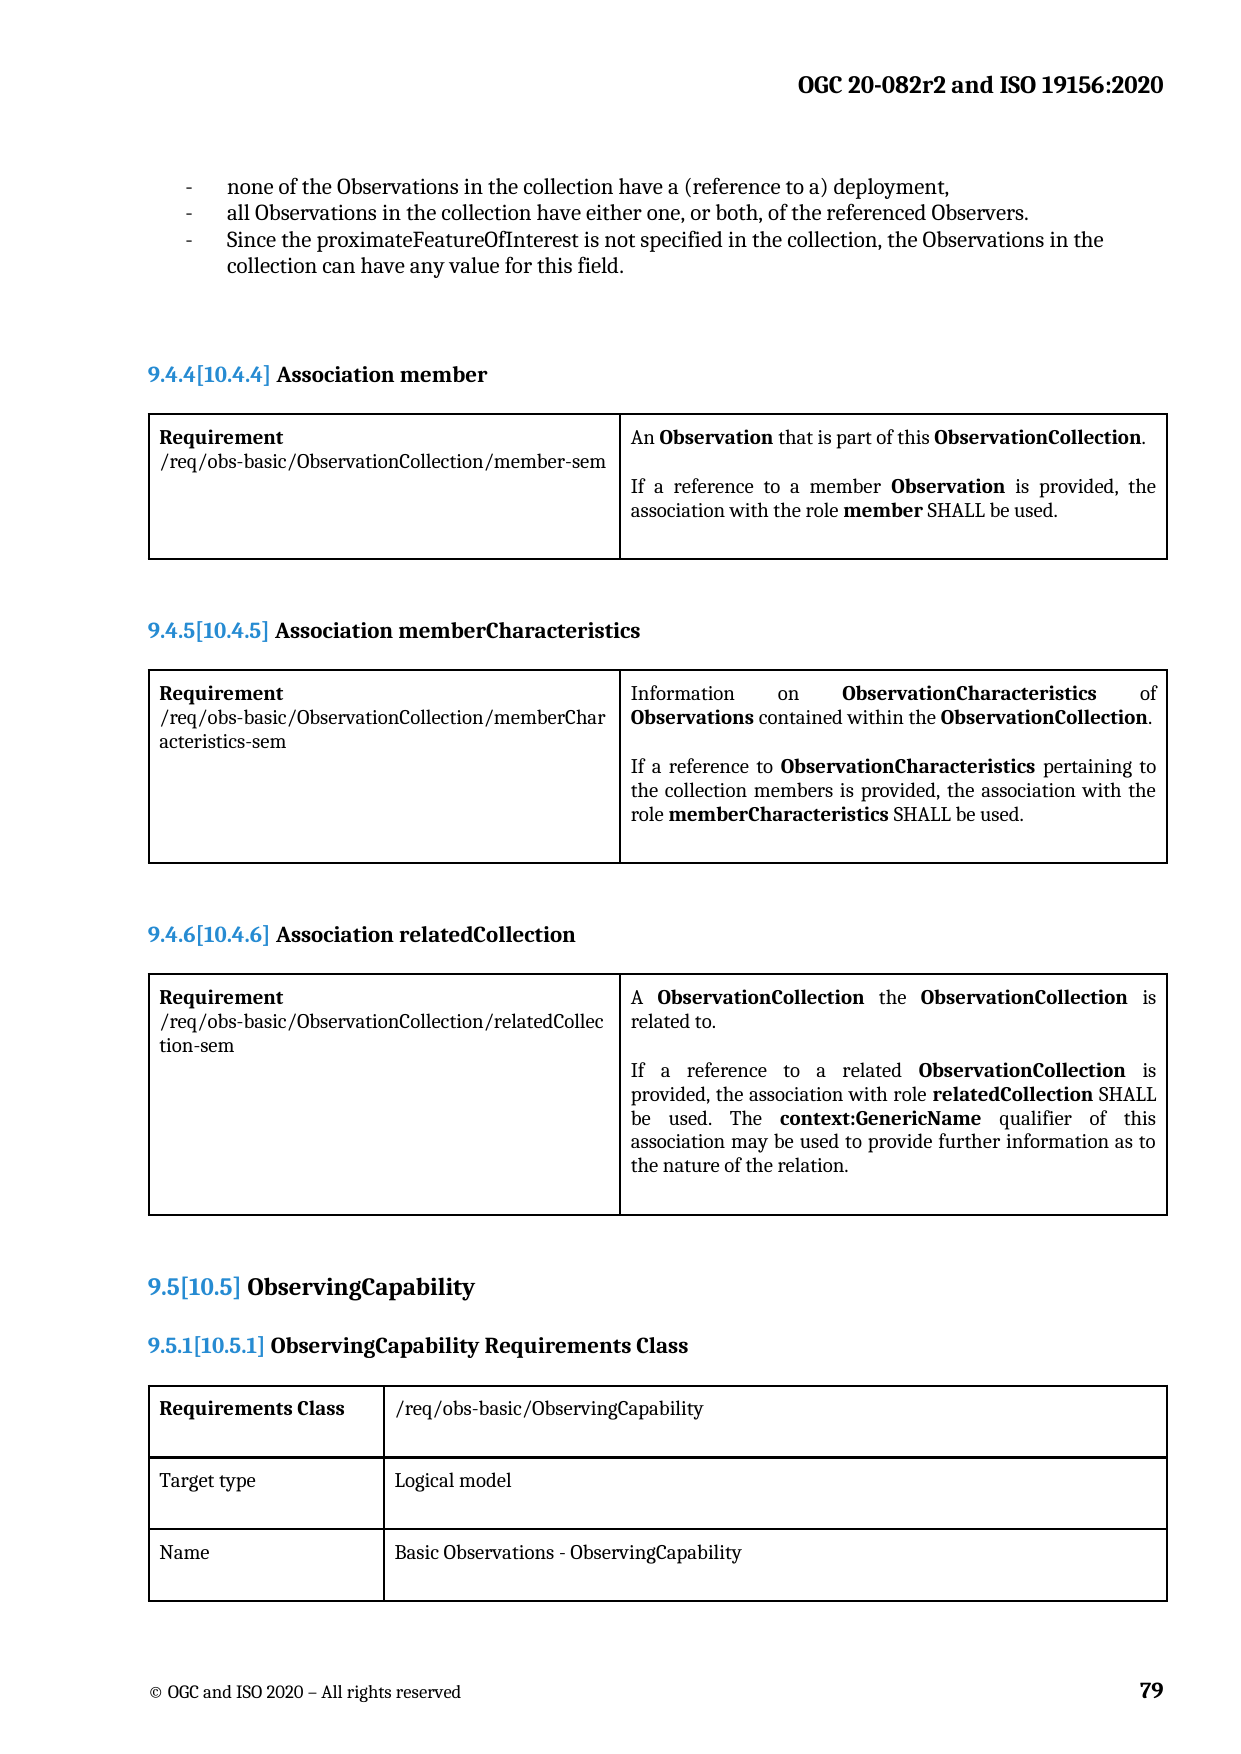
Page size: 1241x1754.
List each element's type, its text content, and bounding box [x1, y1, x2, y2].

subtitle Association memberCharacteristics [148, 618, 1163, 644]
subtitle Association member [148, 362, 1163, 388]
table_cell Name [150, 1530, 383, 1600]
table_header Requirement /req/obs-basic/ObservationCollection/member-sem [150, 415, 619, 558]
list Since the proximateFeatureOfInterest is not specified in the collection, the Observations in the collection can have any value for this field. [185, 227, 1163, 279]
table_header Requirements Class [150, 1387, 383, 1456]
subtitle ObservingCapability Requirements Class [148, 1333, 1163, 1359]
table_header Requirement /req/obs-basic/ObservationCollection/relatedCollection-sem [150, 975, 619, 1213]
table_header An Observation that is part of this ObservationCollection. If a reference to a member Observation is provided, the association with the role member SHALL be used. [621, 415, 1166, 558]
table_header A ObservationCollection the ObservationCollection is related to. If a reference to a related ObservationCollection is provided, the association with role relatedCollection SHALL be used. The context:GenericName qualifier of this association may be used to provide further information as to the nature of the relation. [621, 975, 1166, 1213]
table_cell Target type [150, 1459, 383, 1528]
table_header Requirement /req/obs-basic/ObservationCollection/memberCharacteristics-sem [150, 671, 619, 862]
table_header /req/obs-basic/ObservingCapability [385, 1387, 1166, 1456]
table_cell Basic Observations - ObservingCapability [385, 1530, 1166, 1600]
list none of the Observations in the collection have a (reference to a) deployment, [185, 174, 1163, 200]
list all Observations in the collection have either one, or both, of the referenced Observers. [185, 200, 1163, 227]
table_header Information on ObservationCharacteristics of Observations contained within the ObservationCollection. If a reference to ObservationCharacteristics pertaining to the collection members is provided, the association with the role memberCharacteristics SHALL be used. [621, 671, 1166, 862]
table_cell Logical model [385, 1459, 1166, 1528]
subtitle Association relatedCollection [148, 921, 1163, 948]
subtitle ObservingCapability [148, 1273, 1163, 1302]
